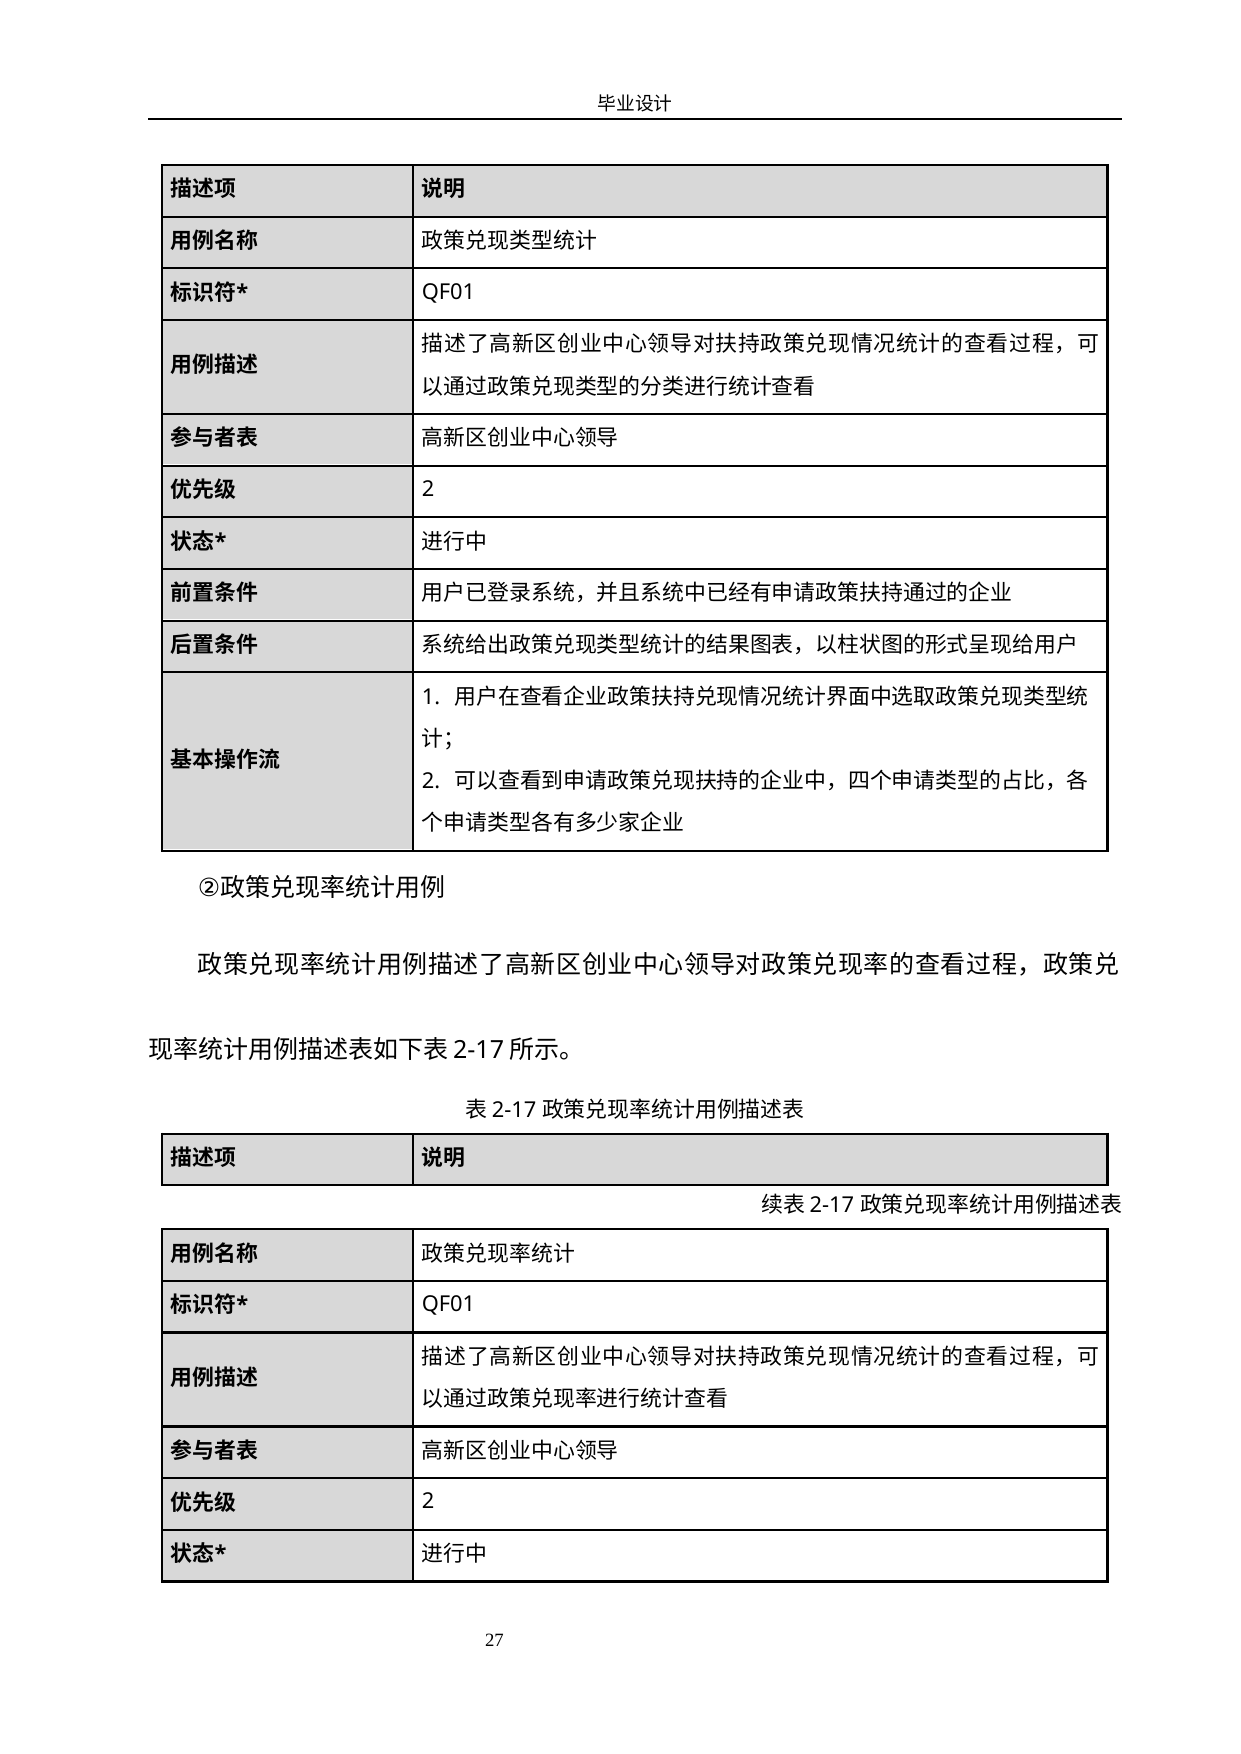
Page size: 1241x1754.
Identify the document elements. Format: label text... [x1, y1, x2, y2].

text 续表2-17 政策兑现率统计用例描述表 [148, 1186, 1122, 1220]
list 政策兑现率统计用例 [148, 852, 1122, 919]
table_cell 描述了高新区创业中心领导对扶持政策兑现情况统计的查看过程，可以通过政策兑现类型的分类进行统计查看 [414, 321, 1106, 413]
table_cell 政策兑现类型统计 [414, 218, 1106, 267]
table_cell 参与者表 [163, 415, 412, 464]
table_header 政策兑现率统计 [414, 1230, 1106, 1280]
table_cell 进行中 [414, 518, 1106, 568]
table_cell 状态* [163, 518, 412, 568]
table_cell QF01 [414, 269, 1106, 319]
table_header 描述项 [163, 166, 412, 216]
table_cell 后置条件 [163, 622, 412, 671]
table_cell 用户在查看企业政策扶持兑现情况统计界面中选取政策兑现类型统计； 可以查看到申请政策兑现扶持的企业中，四个申请类型的占比，各个申请类型各有多少家企业 [414, 673, 1106, 849]
table_cell 用户已登录系统，并且系统中已经有申请政策扶持通过的企业 [414, 570, 1106, 619]
table_header 说明 [414, 1135, 1106, 1184]
table_header 说明 [414, 166, 1106, 216]
table_cell 参与者表 [163, 1428, 412, 1477]
table_cell 优先级 [163, 1479, 412, 1529]
table_cell 标识符* [163, 269, 412, 319]
table_cell 标识符* [163, 1282, 412, 1331]
table_cell 进行中 [414, 1531, 1106, 1580]
table_cell QF01 [414, 1282, 1106, 1331]
table_cell 用例描述 [163, 1334, 412, 1425]
table_cell 用例描述 [163, 321, 412, 413]
table_cell 系统给出政策兑现类型统计的结果图表，以柱状图的形式呈现给用户 [414, 622, 1106, 671]
table_cell 优先级 [163, 467, 412, 516]
table_cell 用例名称 [163, 218, 412, 267]
table_cell 前置条件 [163, 570, 412, 619]
text 表2-17 政策兑现率统计用例描述表 [148, 1091, 1122, 1124]
table_cell 基本操作流 [163, 673, 412, 849]
text 政策兑现率统计用例描述了高新区创业中心领导对政策兑现率的查看过程，政策兑现率统计用例描述表如下表2-17所示。 [148, 929, 1122, 1081]
table_cell 高新区创业中心领导 [414, 1428, 1106, 1477]
table_header 用例名称 [163, 1230, 412, 1280]
table_cell 2 [414, 1479, 1106, 1529]
table_cell 高新区创业中心领导 [414, 415, 1106, 464]
table_cell 状态* [163, 1531, 412, 1580]
table_cell 2 [414, 467, 1106, 516]
table_cell 描述了高新区创业中心领导对扶持政策兑现情况统计的查看过程，可以通过政策兑现率进行统计查看 [414, 1334, 1106, 1425]
table_header 描述项 [163, 1135, 412, 1184]
